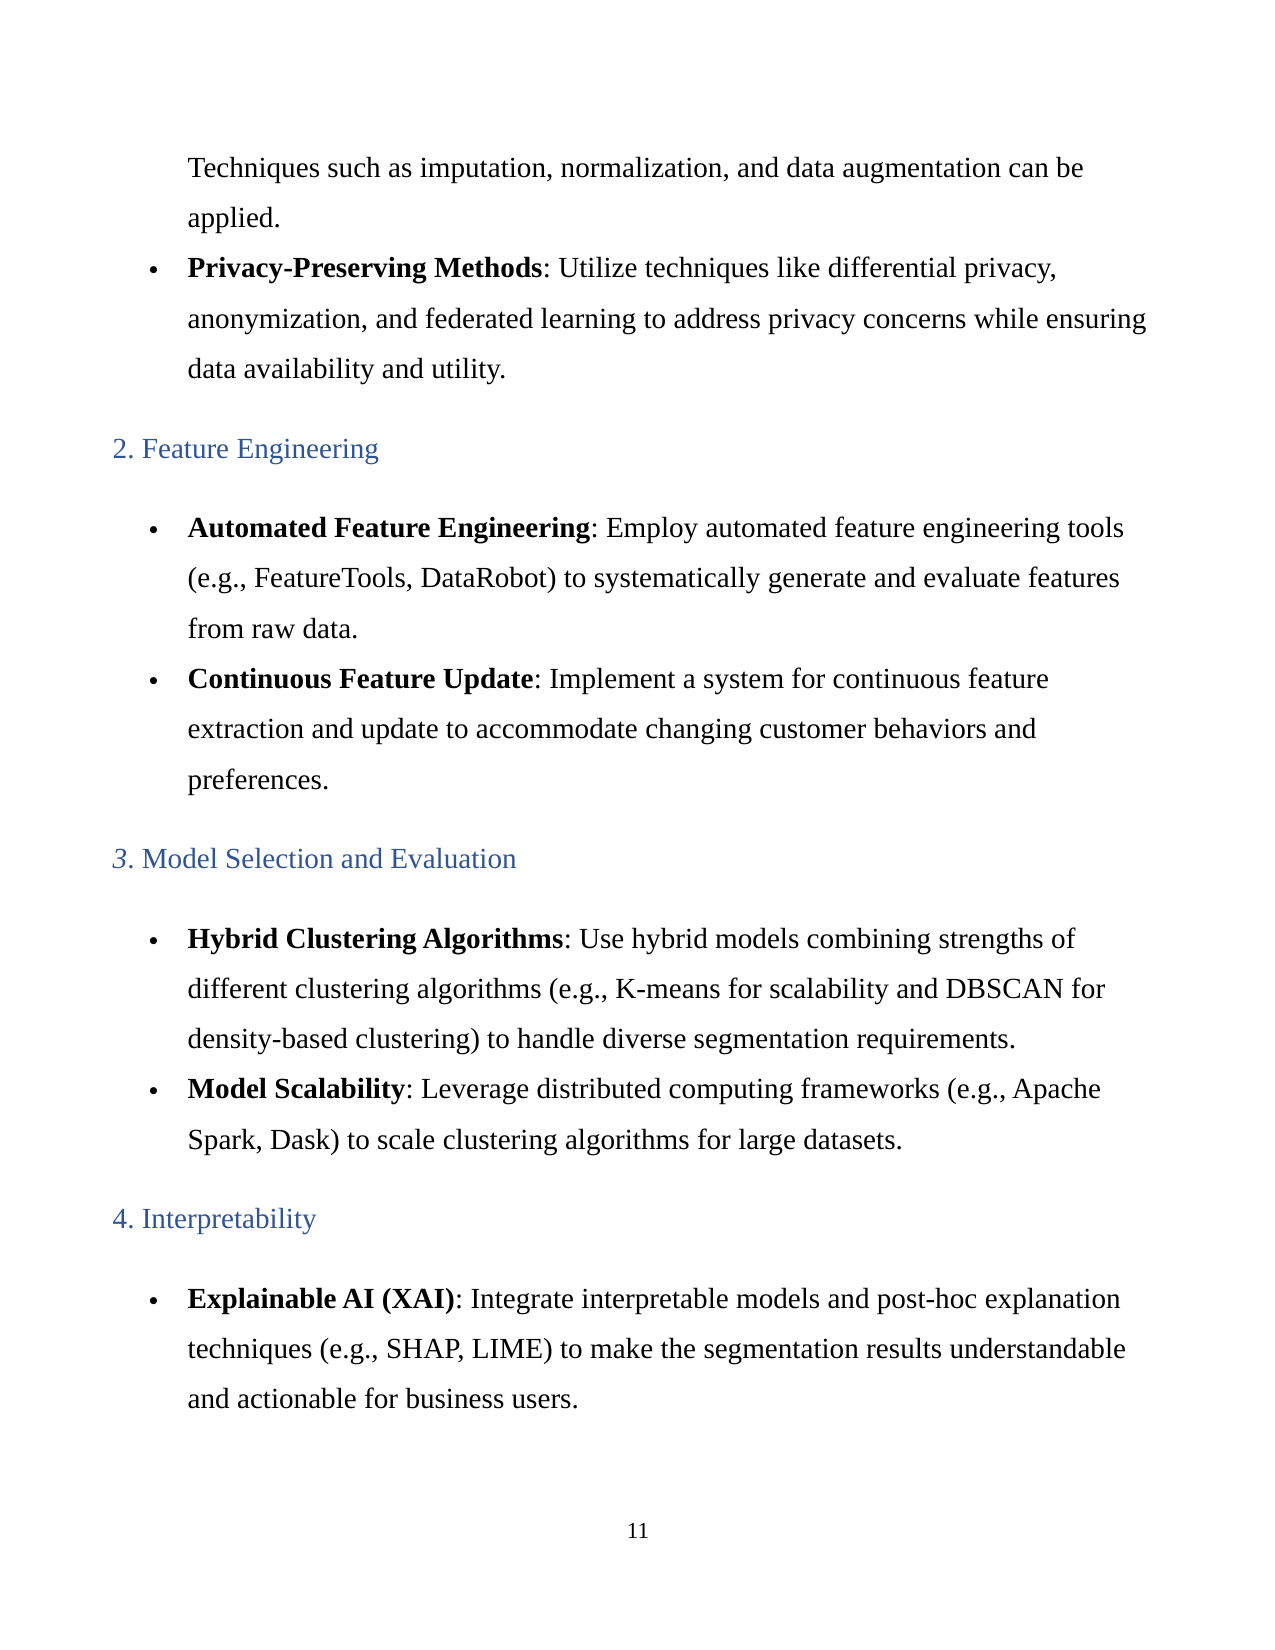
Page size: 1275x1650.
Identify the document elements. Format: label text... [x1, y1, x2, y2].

subtitle 2. Feature Engineering [112, 431, 1171, 464]
subtitle 4. Interpretability [112, 1201, 1171, 1235]
list Continuous Feature Update: Implement a system for continuous feature extraction and update to accommodate changing customer behaviors and preferences. [150, 661, 1171, 795]
list Privacy-Preserving Methods: Utilize techniques like differential privacy, anonymization, and federated learning to address privacy concerns while ensuring data availability and utility. [150, 251, 1171, 385]
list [150, 150, 1171, 234]
list Hybrid Clustering Algorithms: Use hybrid models combining strengths of different clustering algorithms (e.g., K-means for scalability and DBSCAN for density-based clustering) to handle diverse segmentation requirements. [150, 921, 1171, 1055]
list Explainable AI (XAI): Integrate interpretable models and post-hoc explanation techniques (e.g., SHAP, LIME) to make the segmentation results understandable and actionable for business users. [150, 1281, 1171, 1415]
subtitle 3. Model Selection and Evaluation [112, 841, 1171, 875]
list Automated Feature Engineering: Employ automated feature engineering tools (e.g., FeatureTools, DataRobot) to systematically generate and evaluate features from raw data. [150, 510, 1171, 644]
list Model Scalability: Leverage distributed computing frameworks (e.g., Apache Spark, Dask) to scale clustering algorithms for large datasets. [150, 1072, 1171, 1156]
